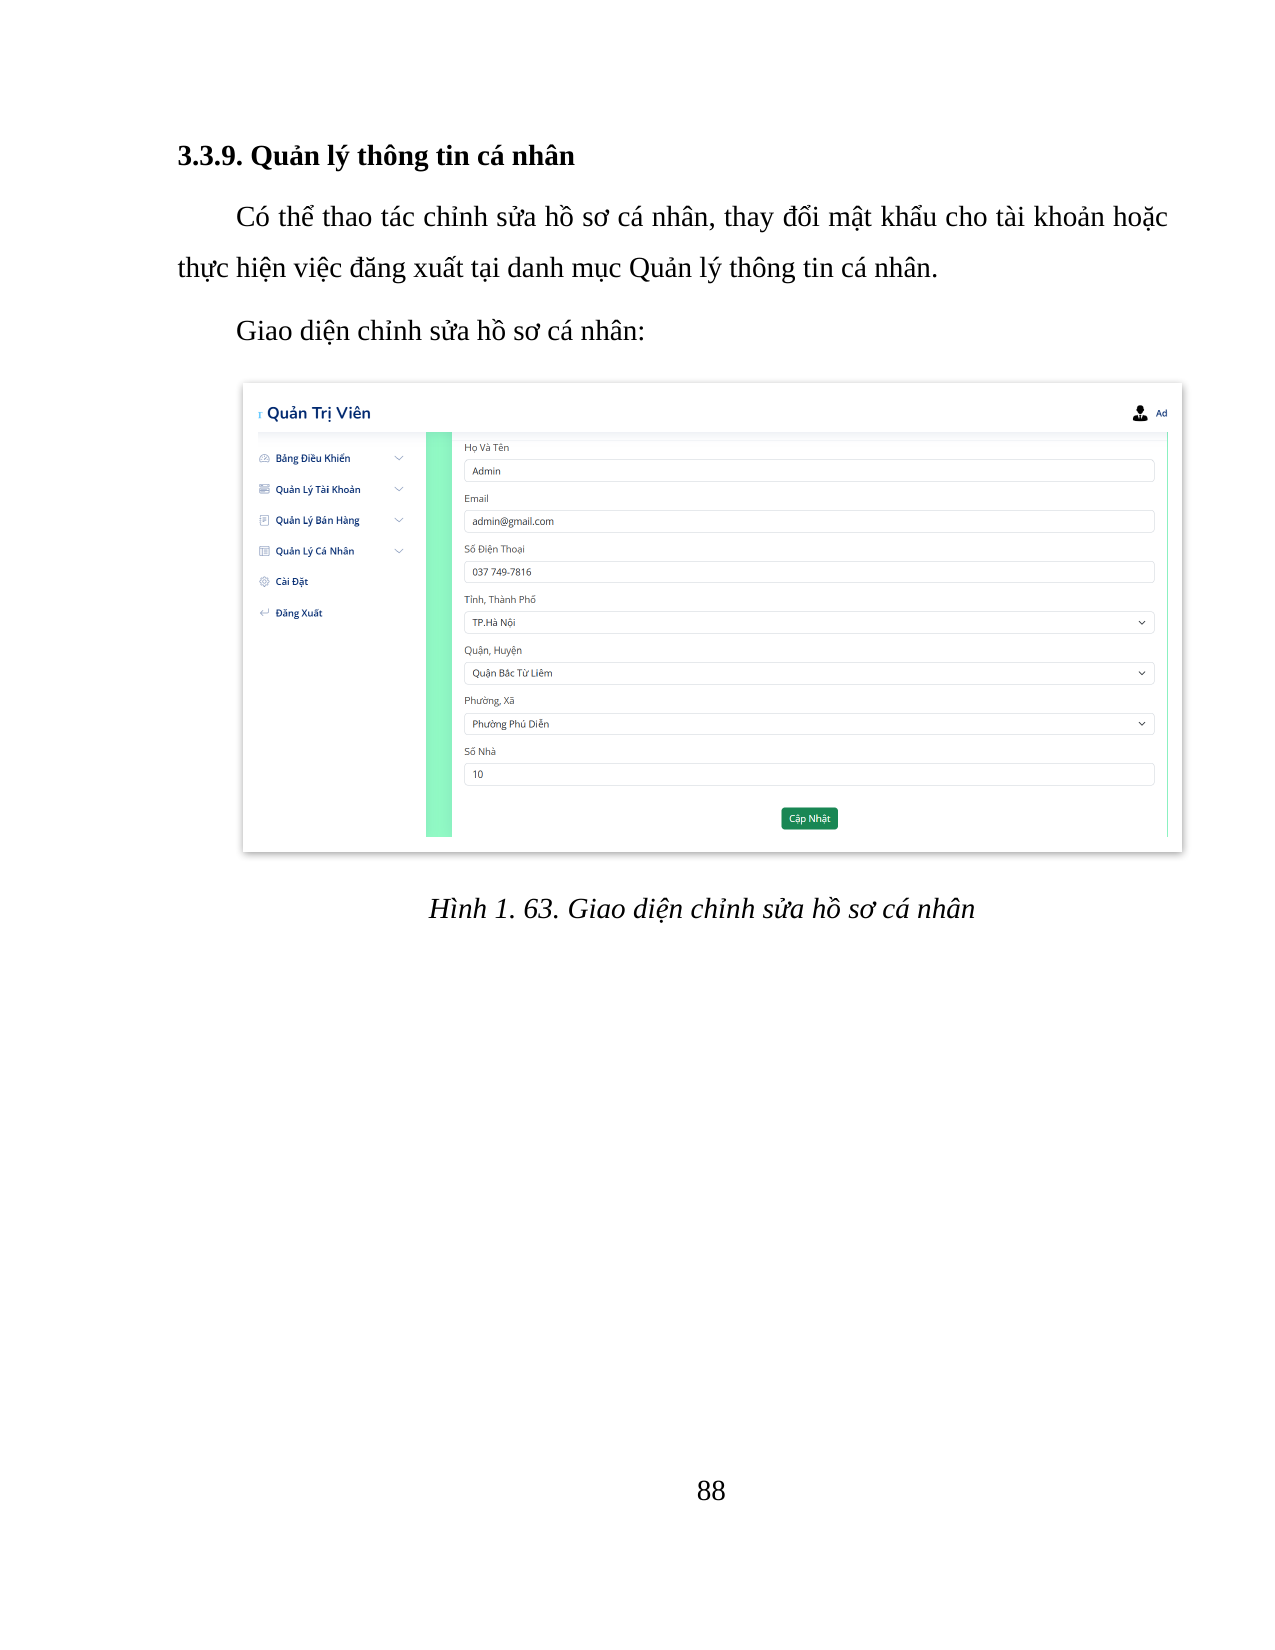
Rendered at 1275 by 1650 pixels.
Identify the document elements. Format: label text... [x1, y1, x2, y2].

subtitle 3.3.9. Quản lý thông tin cá nhân [177, 138, 1237, 171]
text Giao diện chỉnh sửa hồ sơ cá nhân: [177, 313, 1171, 346]
text Có thể thao tác chỉnh sửa hồ sơ cá nhân, thay đổi mật khẩu cho tài khoản hoặc thực hiện việc đăng xuất tại danh mục Quản lý thông tin cá nhân. [177, 199, 1171, 283]
picture [258, 397, 1168, 837]
text Hình 1. 63. Giao diện chỉnh sửa hồ sơ cá nhân [177, 892, 1171, 925]
